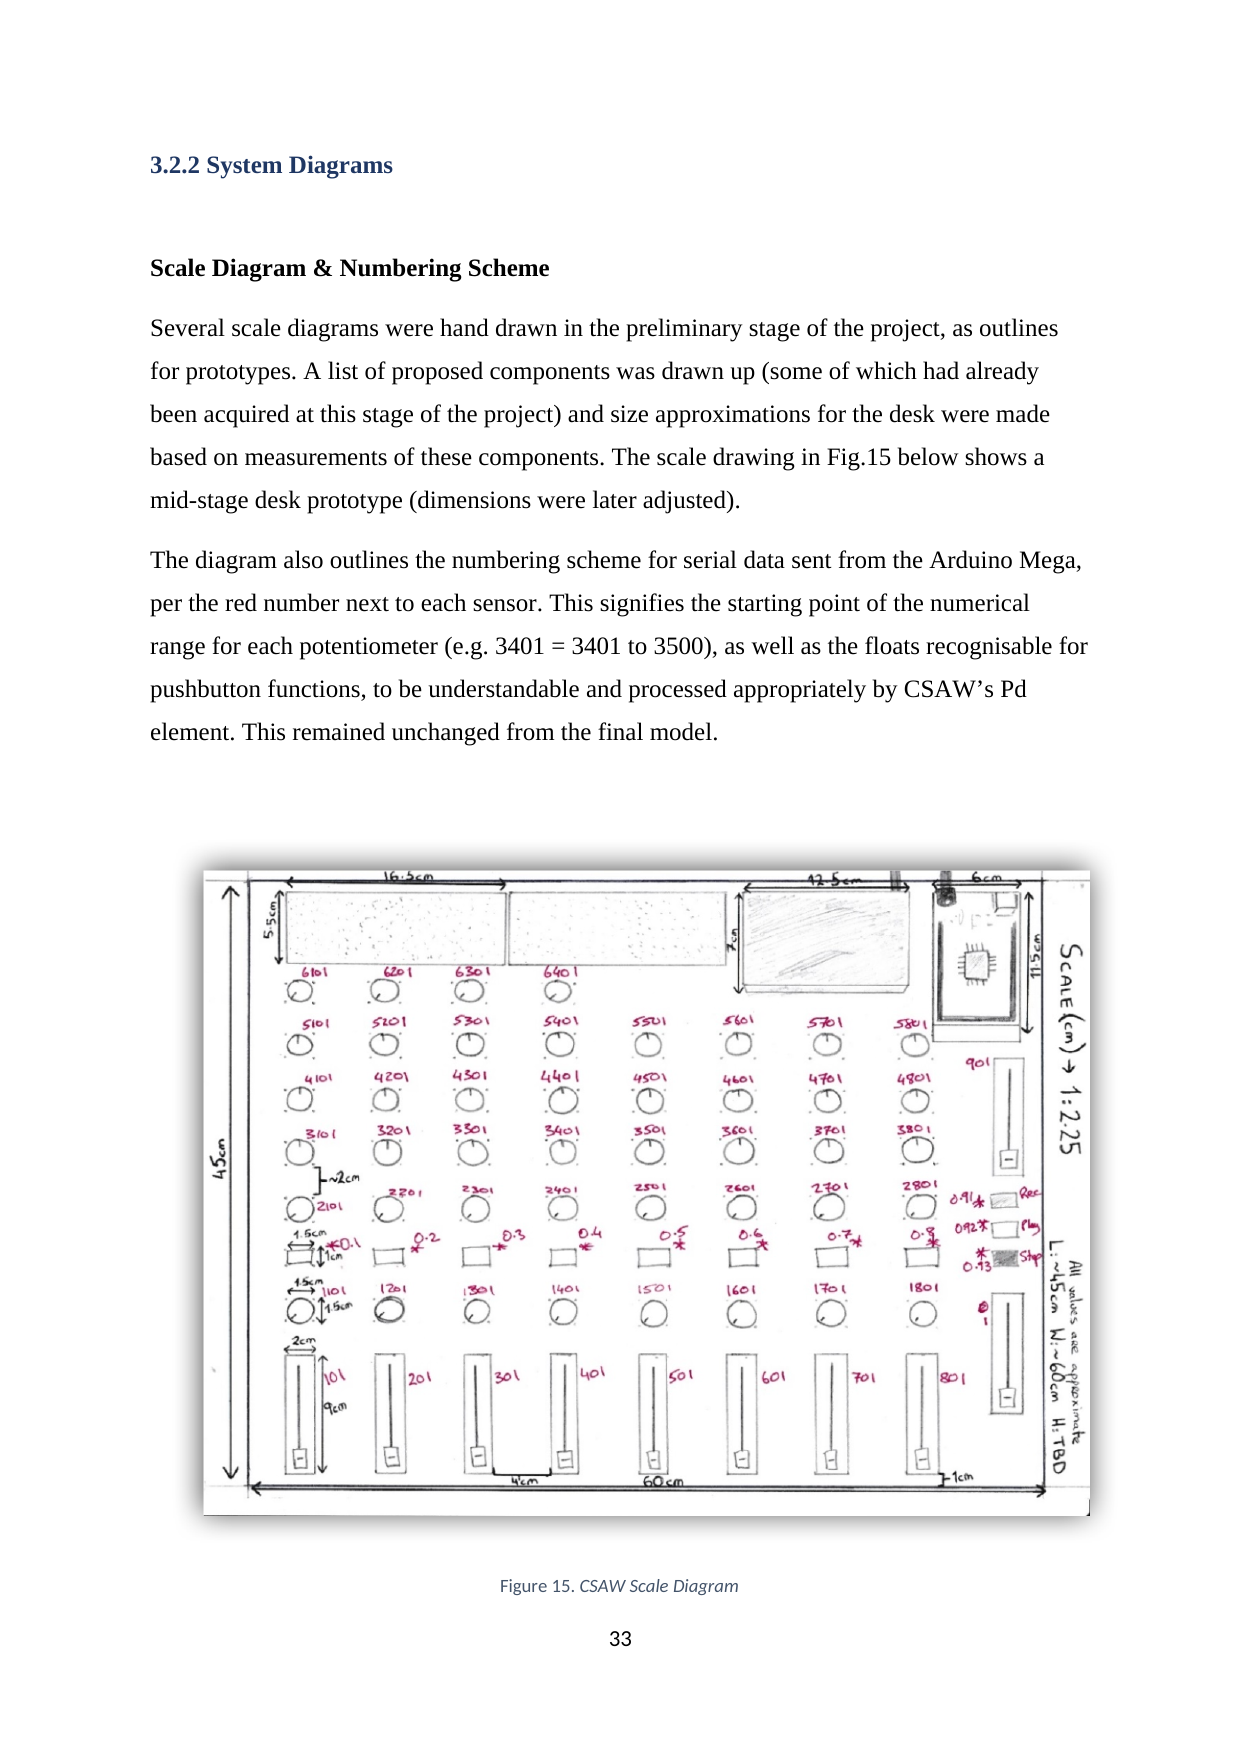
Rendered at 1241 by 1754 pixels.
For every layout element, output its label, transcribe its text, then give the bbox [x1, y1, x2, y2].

text Scale Diagram & Numbering Scheme [150, 253, 1090, 282]
text Several scale diagrams were hand drawn in the preliminary stage of the project, as outlines for prototypes. A list of proposed components was drawn up (some of which had already been acquired at this stage of the project) and size approximations for the desk were made based on measurements of these components. The scale drawing in Fig.15 below shows a mid-stage desk prototype (dimensions were later adjusted). [150, 313, 1090, 514]
text The diagram also outlines the numbering scheme for serial data sent from the Arduino Mega, per the red number next to each sensor. This signifies the starting point of the numerical range for each potentiometer (e.g. 3401 = 3401 to 3500), as well as the floats recognisable for pushbutton functions, to be understandable and processed appropriately by CSAW’s Pd element. This remained unchanged from the final model. [150, 545, 1090, 746]
picture [205, 871, 1090, 1516]
subtitle 3.2.2 System Diagrams [150, 150, 1090, 179]
text Figure 15. CSAW Scale Diagram [150, 1574, 1090, 1597]
